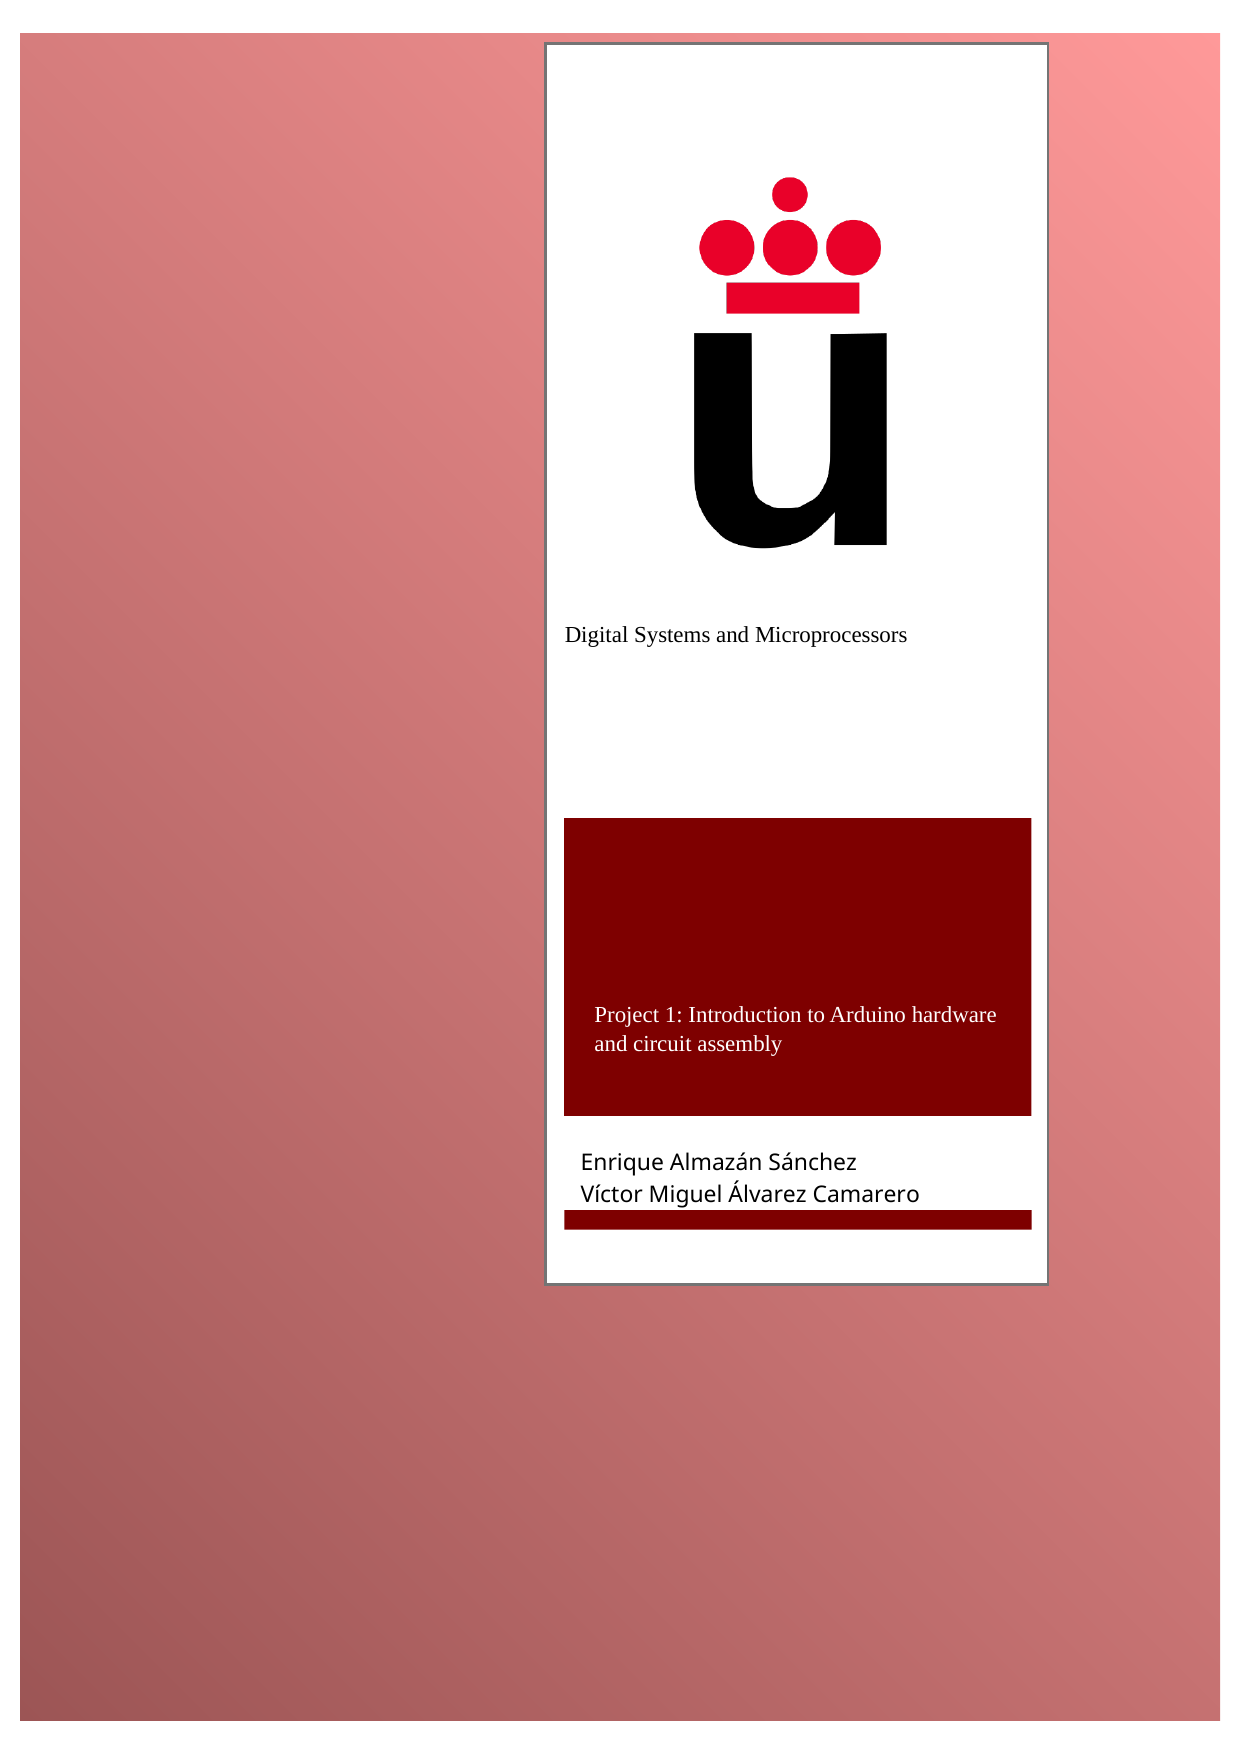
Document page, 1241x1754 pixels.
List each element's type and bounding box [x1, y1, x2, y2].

picture [576, 147, 1018, 589]
